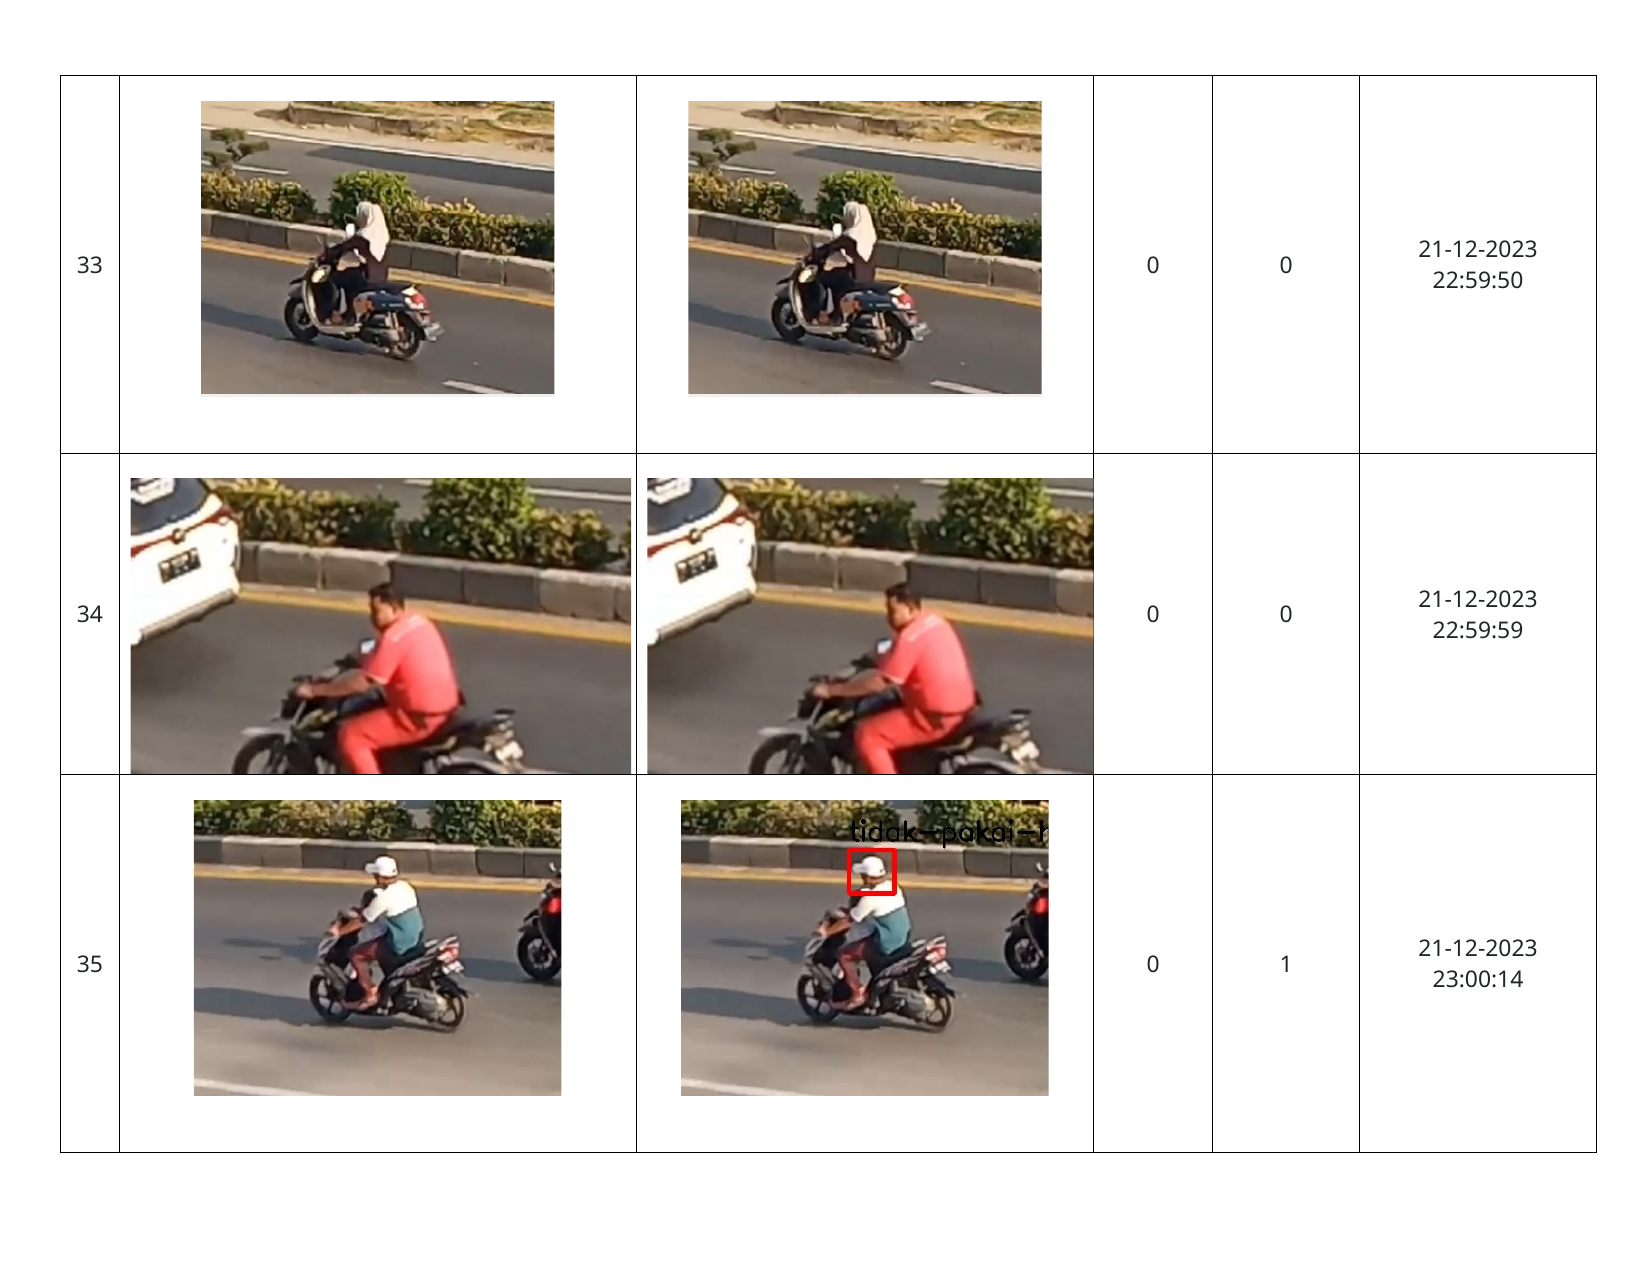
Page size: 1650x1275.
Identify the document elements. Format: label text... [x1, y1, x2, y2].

picture [130, 478, 632, 774]
picture [681, 800, 1049, 1096]
table_cell [637, 76, 1093, 453]
table_cell [120, 775, 636, 1152]
picture [688, 101, 1042, 397]
table_cell 1 [1213, 775, 1359, 1152]
picture [201, 101, 555, 397]
picture [193, 800, 562, 1096]
table_cell [637, 775, 1093, 1152]
table_cell 21-12-2023 22:59:50 [1360, 76, 1596, 453]
table_cell 21-12-2023 22:59:59 [1360, 454, 1596, 774]
table_cell 35 [61, 775, 119, 1152]
table_cell [120, 454, 636, 774]
table_cell 34 [61, 454, 119, 774]
picture [647, 478, 1094, 774]
table_cell 0 [1094, 454, 1212, 774]
table_cell 21-12-2023 23:00:14 [1360, 775, 1596, 1152]
table_cell 0 [1094, 775, 1212, 1152]
table_cell 0 [1094, 76, 1212, 453]
table_cell [120, 76, 636, 453]
table_cell 33 [61, 76, 119, 453]
table_cell [637, 454, 1093, 774]
table_cell 0 [1213, 76, 1359, 453]
table_cell 0 [1213, 454, 1359, 774]
